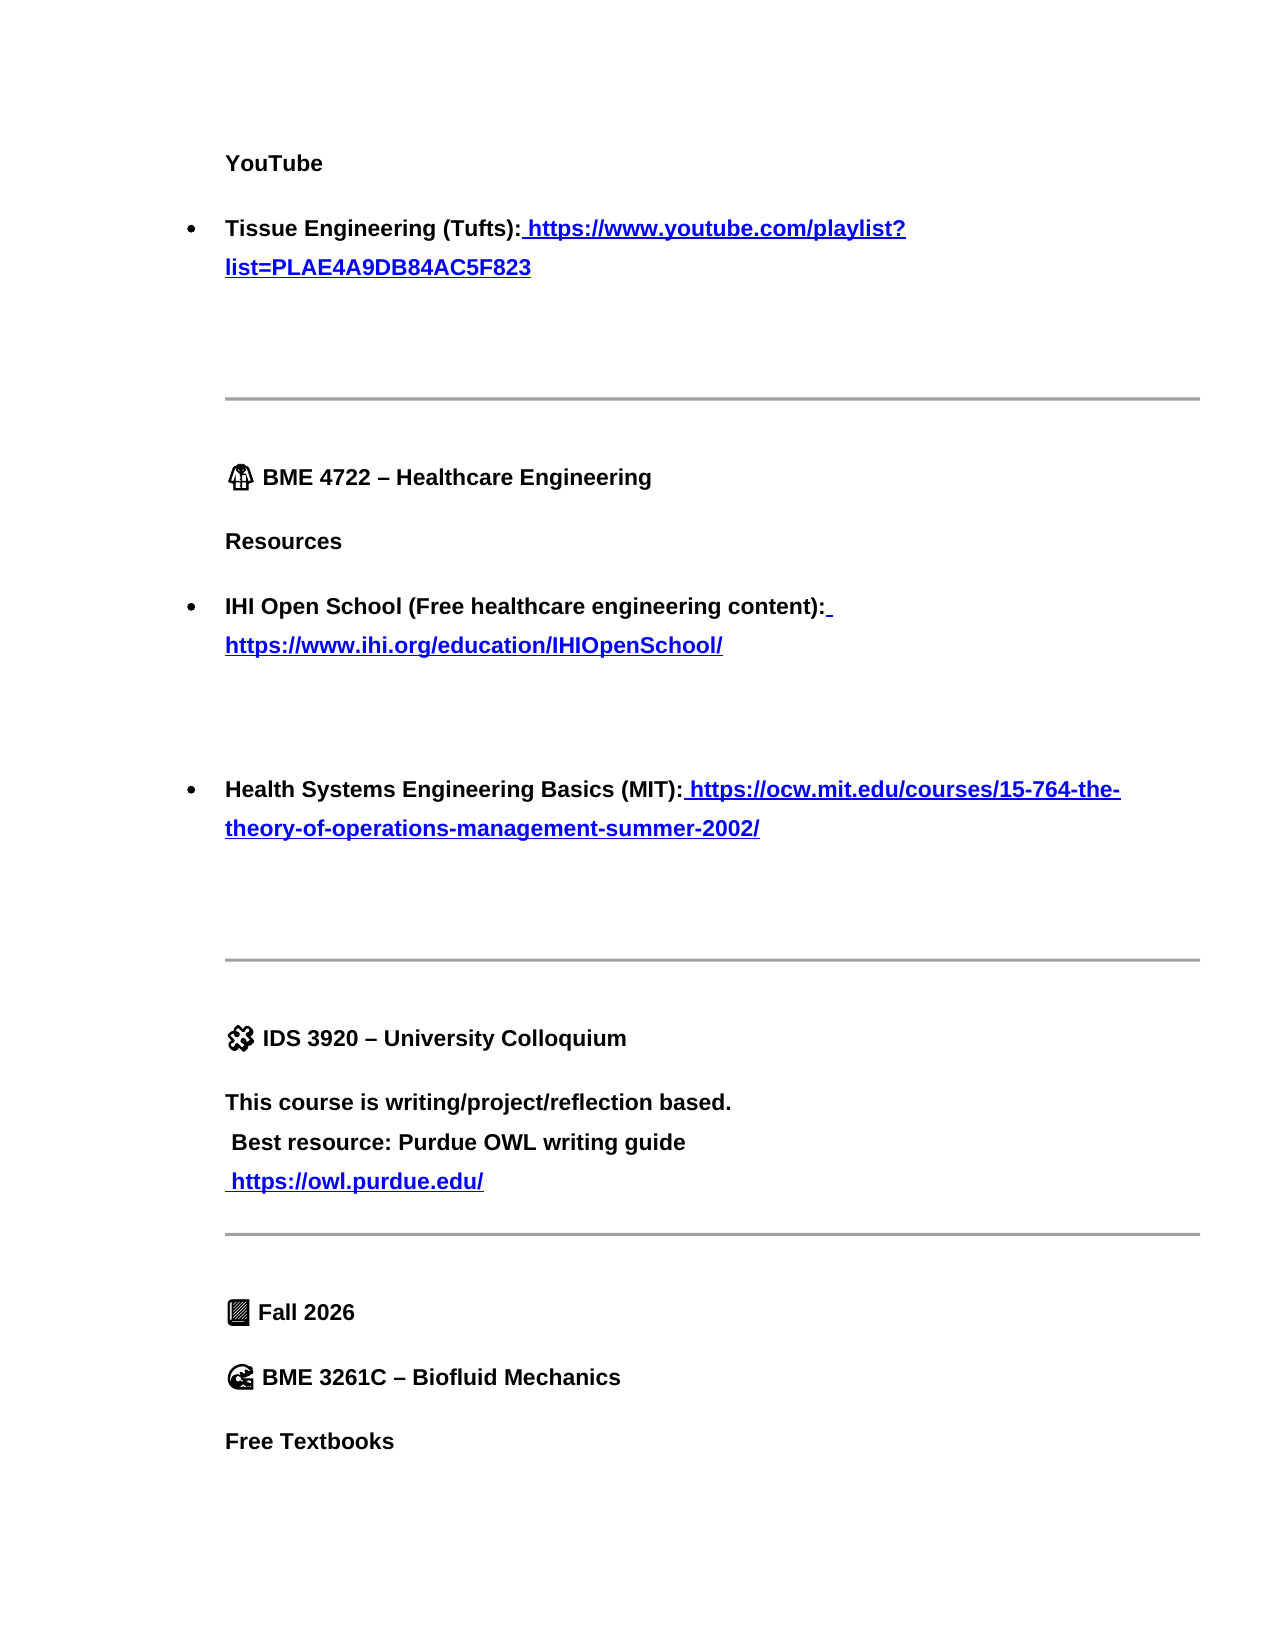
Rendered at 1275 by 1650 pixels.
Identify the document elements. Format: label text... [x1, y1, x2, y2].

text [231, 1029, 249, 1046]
text Resources [225, 528, 1125, 554]
text 🧩 IDS 3920 – University Colloquium [247, 1025, 1125, 1051]
text This course is writing/project/reflection based. Best resource: Purdue OWL writing guide https://owl.purdue.edu/ [225, 1089, 1125, 1195]
text 🥼 BME 4722 – Healthcare Engineering [245, 464, 1125, 490]
text Free Textbooks [225, 1428, 1125, 1454]
text 📘 Fall 2026 [250, 1299, 1125, 1326]
text YouTube [225, 150, 1125, 176]
text 🌊 BME 3261C – Biofluid Mechanics [246, 1364, 1125, 1390]
list Tissue Engineering (Tufts): https://www.youtube.com/playlist?list=PLAE4A9DB84AC5F823 [187, 214, 1125, 359]
list IHI Open School (Free healthcare engineering content): https://www.ihi.org/education/IHIOpenSchool/ [187, 593, 1125, 737]
list Health Systems Engineering Basics (MIT): https://ocw.mit.edu/courses/15-764-the-theory-of-operations-management-summer-2002/ [187, 776, 1125, 920]
